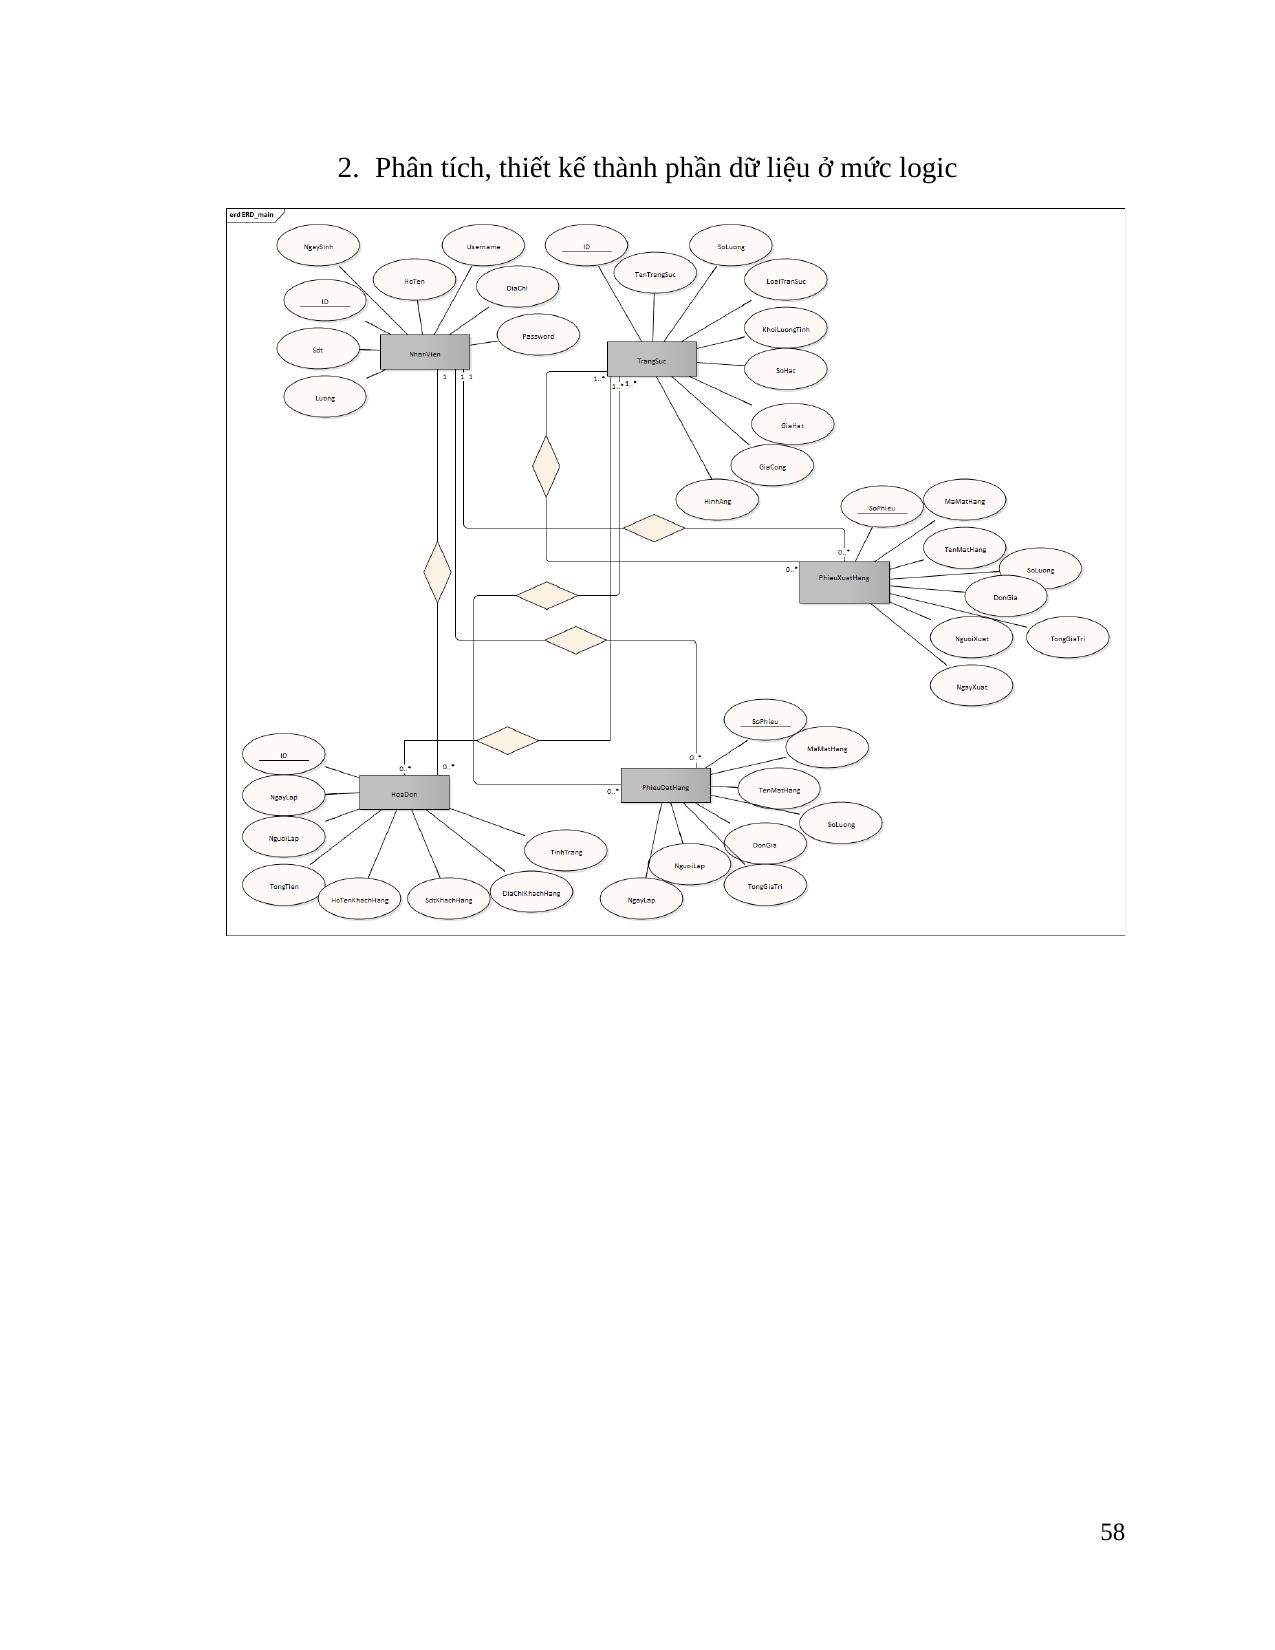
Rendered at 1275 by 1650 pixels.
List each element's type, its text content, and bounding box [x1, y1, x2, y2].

picture [225, 207, 1125, 936]
list Phân tích, thiết kế thành phần dữ liệu ở mức logic [337, 150, 1125, 183]
